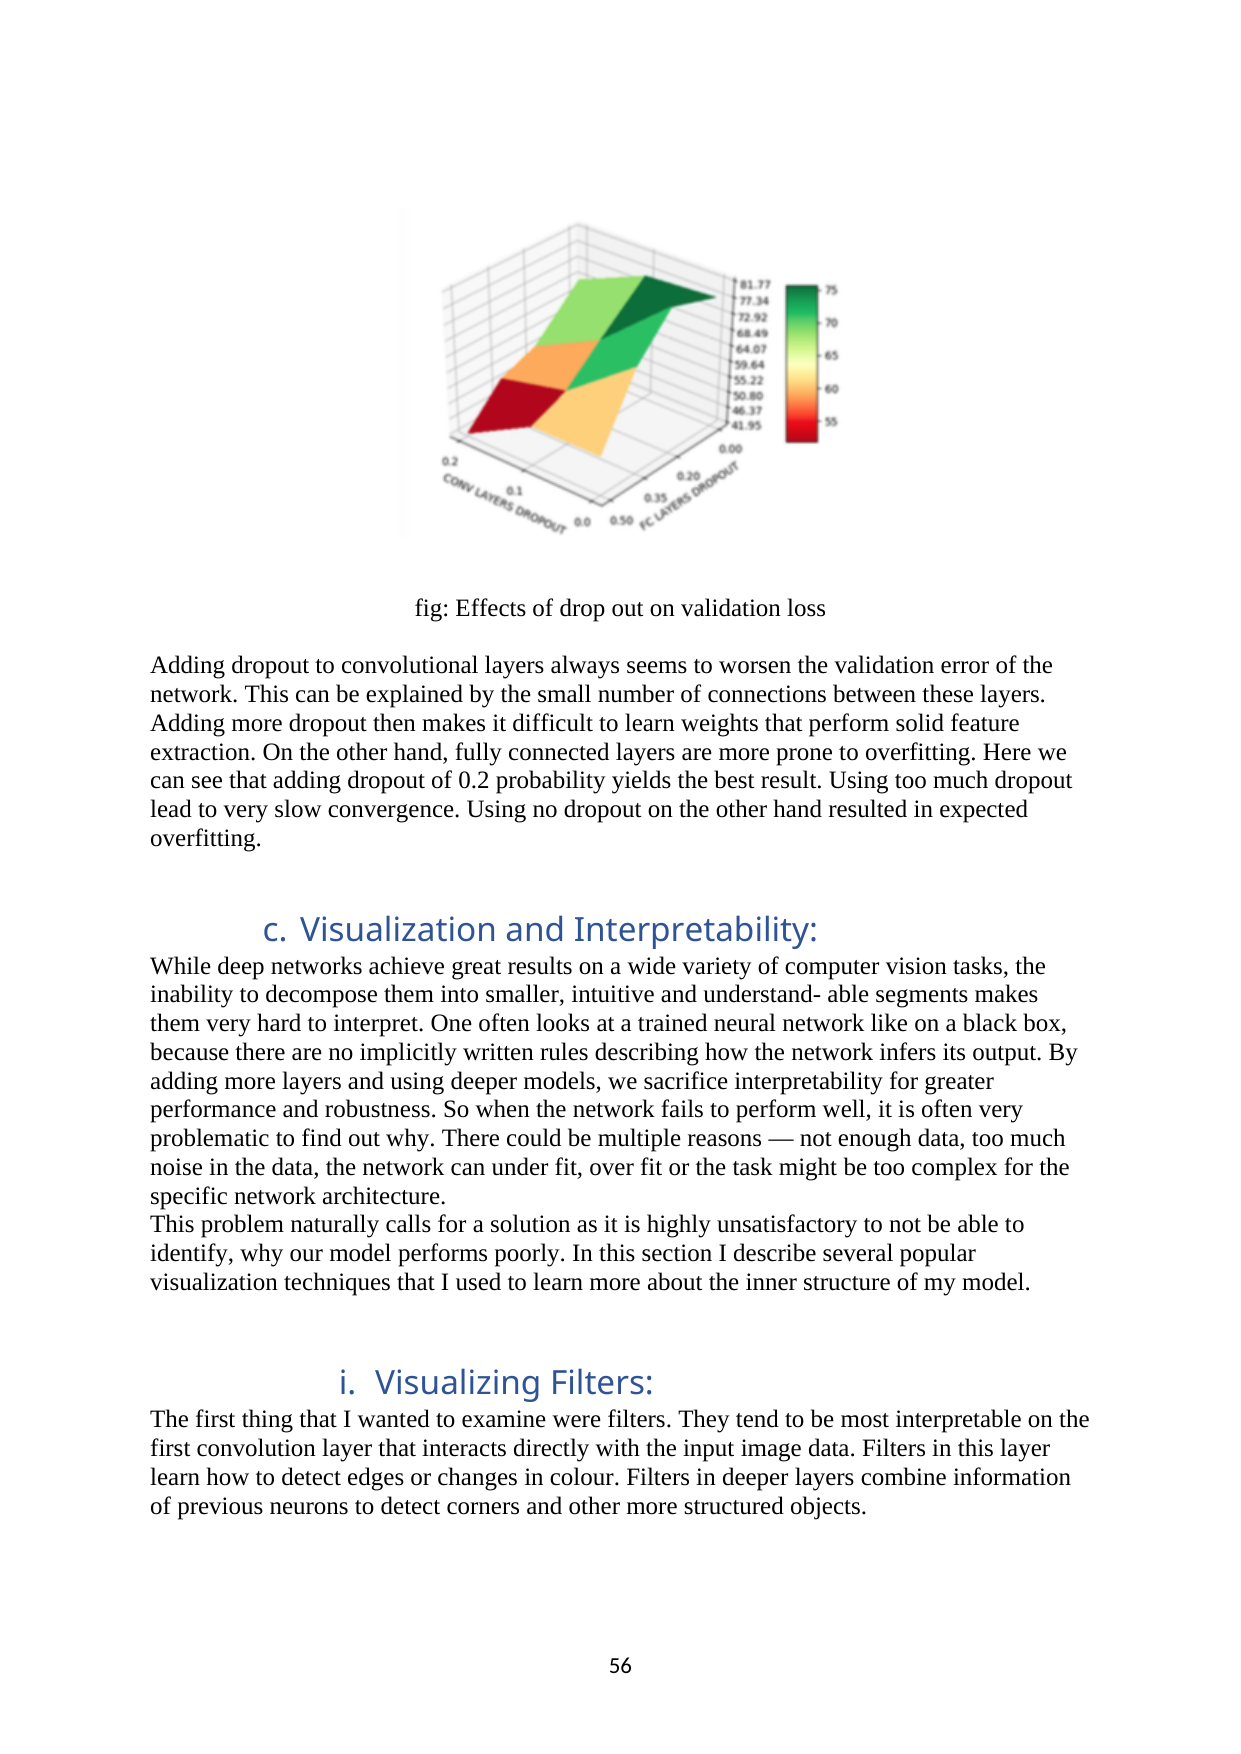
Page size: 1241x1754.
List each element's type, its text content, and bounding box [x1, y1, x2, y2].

picture [368, 207, 872, 565]
text While deep networks achieve great results on a wide variety of computer vision tasks, the inability to decompose them into smaller, intuitive and understand- able segments makes them very hard to interpret. One often looks at a trained neural network like on a black box, because there are no implicitly written rules describing how the network infers its output. By adding more layers and using deeper models, we sacrifice interpretability for greater performance and robustness. So when the network fails to perform well, it is often very problematic to find out why. There could be multiple reasons — not enough data, too much noise in the data, the network can under fit, over fit or the task might be too complex for the specific network architecture. [150, 951, 1090, 1209]
text Adding dropout to convolutional layers always seems to worsen the validation error of the network. This can be explained by the small number of connections between these layers. Adding more dropout then makes it difficult to learn weights that perform solid feature extraction. On the other hand, fully connected layers are more prone to overfitting. Here we can see that adding dropout of 0.2 probability yields the best result. Using too much dropout lead to very slow convergence. Using no dropout on the other hand resulted in expected overfitting. [150, 650, 1090, 852]
subtitle Visualizing Filters: [356, 1359, 1090, 1404]
text The first thing that I wanted to examine were filters. They tend to be most interpretable on the first convolution layer that interacts directly with the input image data. Filters in this layer learn how to detect edges or changes in colour. Filters in deeper layers combine information of previous neurons to detect corners and other more structured objects. [150, 1404, 1090, 1519]
text This problem naturally calls for a solution as it is highly unsatisfactory to not be able to identify, why our model performs poorly. In this section I describe several popular visualization techniques that I used to learn more about the inner structure of my model. [150, 1209, 1090, 1296]
text fig: Effects of drop out on validation loss [150, 593, 1090, 622]
subtitle Visualization and Interpretability: [262, 905, 1090, 951]
